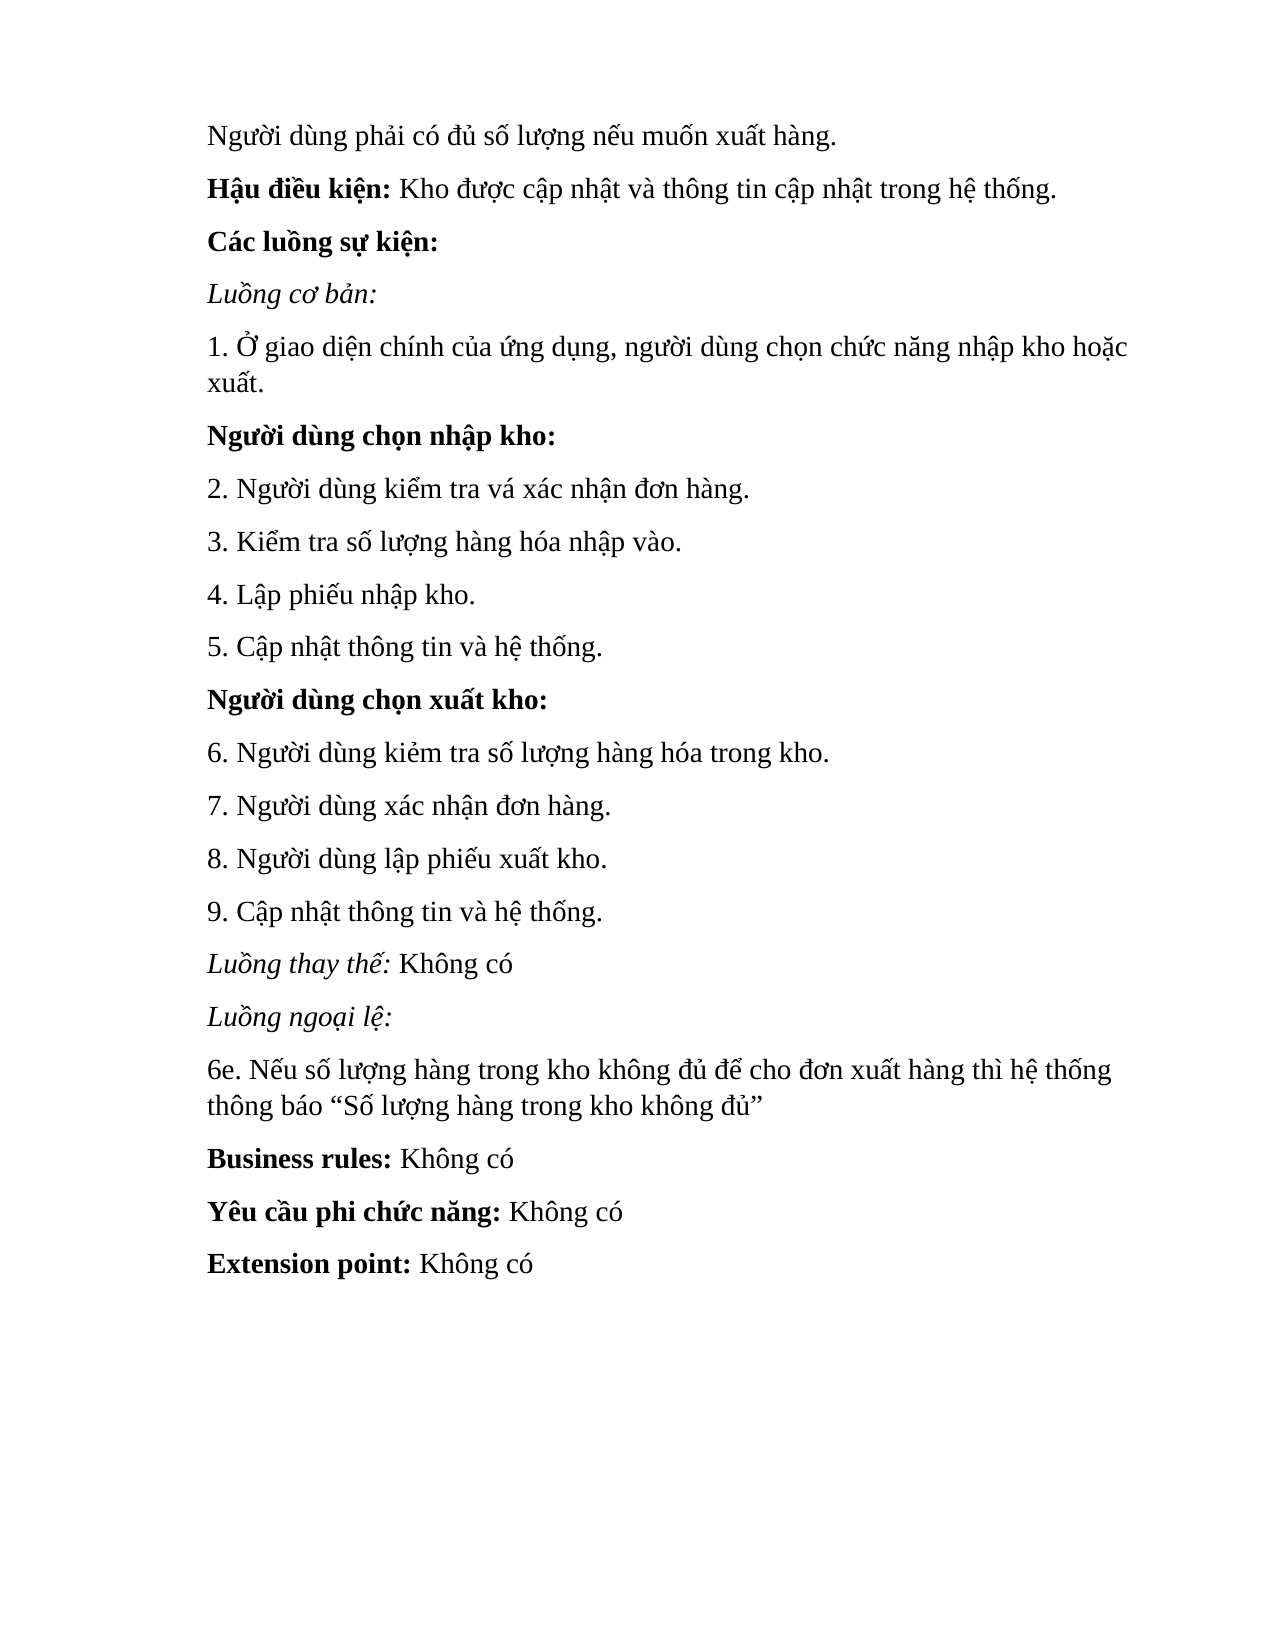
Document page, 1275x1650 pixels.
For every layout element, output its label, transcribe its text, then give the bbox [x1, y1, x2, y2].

text 8. Người dùng lập phiếu xuất kho. [207, 841, 1157, 874]
text Luồng ngoại lệ: [207, 999, 1157, 1033]
text Yêu cầu phi chức năng: Không có [207, 1194, 1157, 1227]
text 7. Người dùng xác nhận đơn hàng. [207, 788, 1157, 822]
text 6e. Nếu số lượng hàng trong kho không đủ để cho đơn xuất hàng thì hệ thống thông báo “Số lượng hàng trong kho không đủ” [207, 1052, 1157, 1122]
text Hậu điều kiện: Kho được cập nhật và thông tin cập nhật trong hệ thống. [207, 171, 1157, 204]
text Luồng thay thế: Không có [207, 946, 1157, 980]
text Extension point: Không có [207, 1247, 1157, 1280]
text 1. Ở giao diện chính của ứng dụng, người dùng chọn chức năng nhập kho hoặc xuất. [207, 329, 1157, 399]
text 5. Cập nhật thông tin và hệ thống. [207, 629, 1157, 663]
text 6. Người dùng kiẻm tra số lượng hàng hóa trong kho. [207, 735, 1157, 769]
text 4. Lập phiếu nhập kho. [207, 577, 1157, 610]
text Các luồng sự kiện: [207, 224, 1157, 257]
text Người dùng phải có đủ số lượng nếu muốn xuất hàng. [207, 118, 1157, 152]
text Luồng cơ bản: [207, 277, 1157, 310]
text Người dùng chọn xuất kho: [207, 682, 1157, 716]
text 3. Kiểm tra số lượng hàng hóa nhập vào. [207, 524, 1157, 557]
text Người dùng chọn nhập kho: [207, 418, 1157, 452]
text Business rules: Không có [207, 1141, 1157, 1174]
text 2. Người dùng kiểm tra vá xác nhận đơn hàng. [207, 471, 1157, 505]
text 9. Cập nhật thông tin và hệ thống. [207, 894, 1157, 927]
